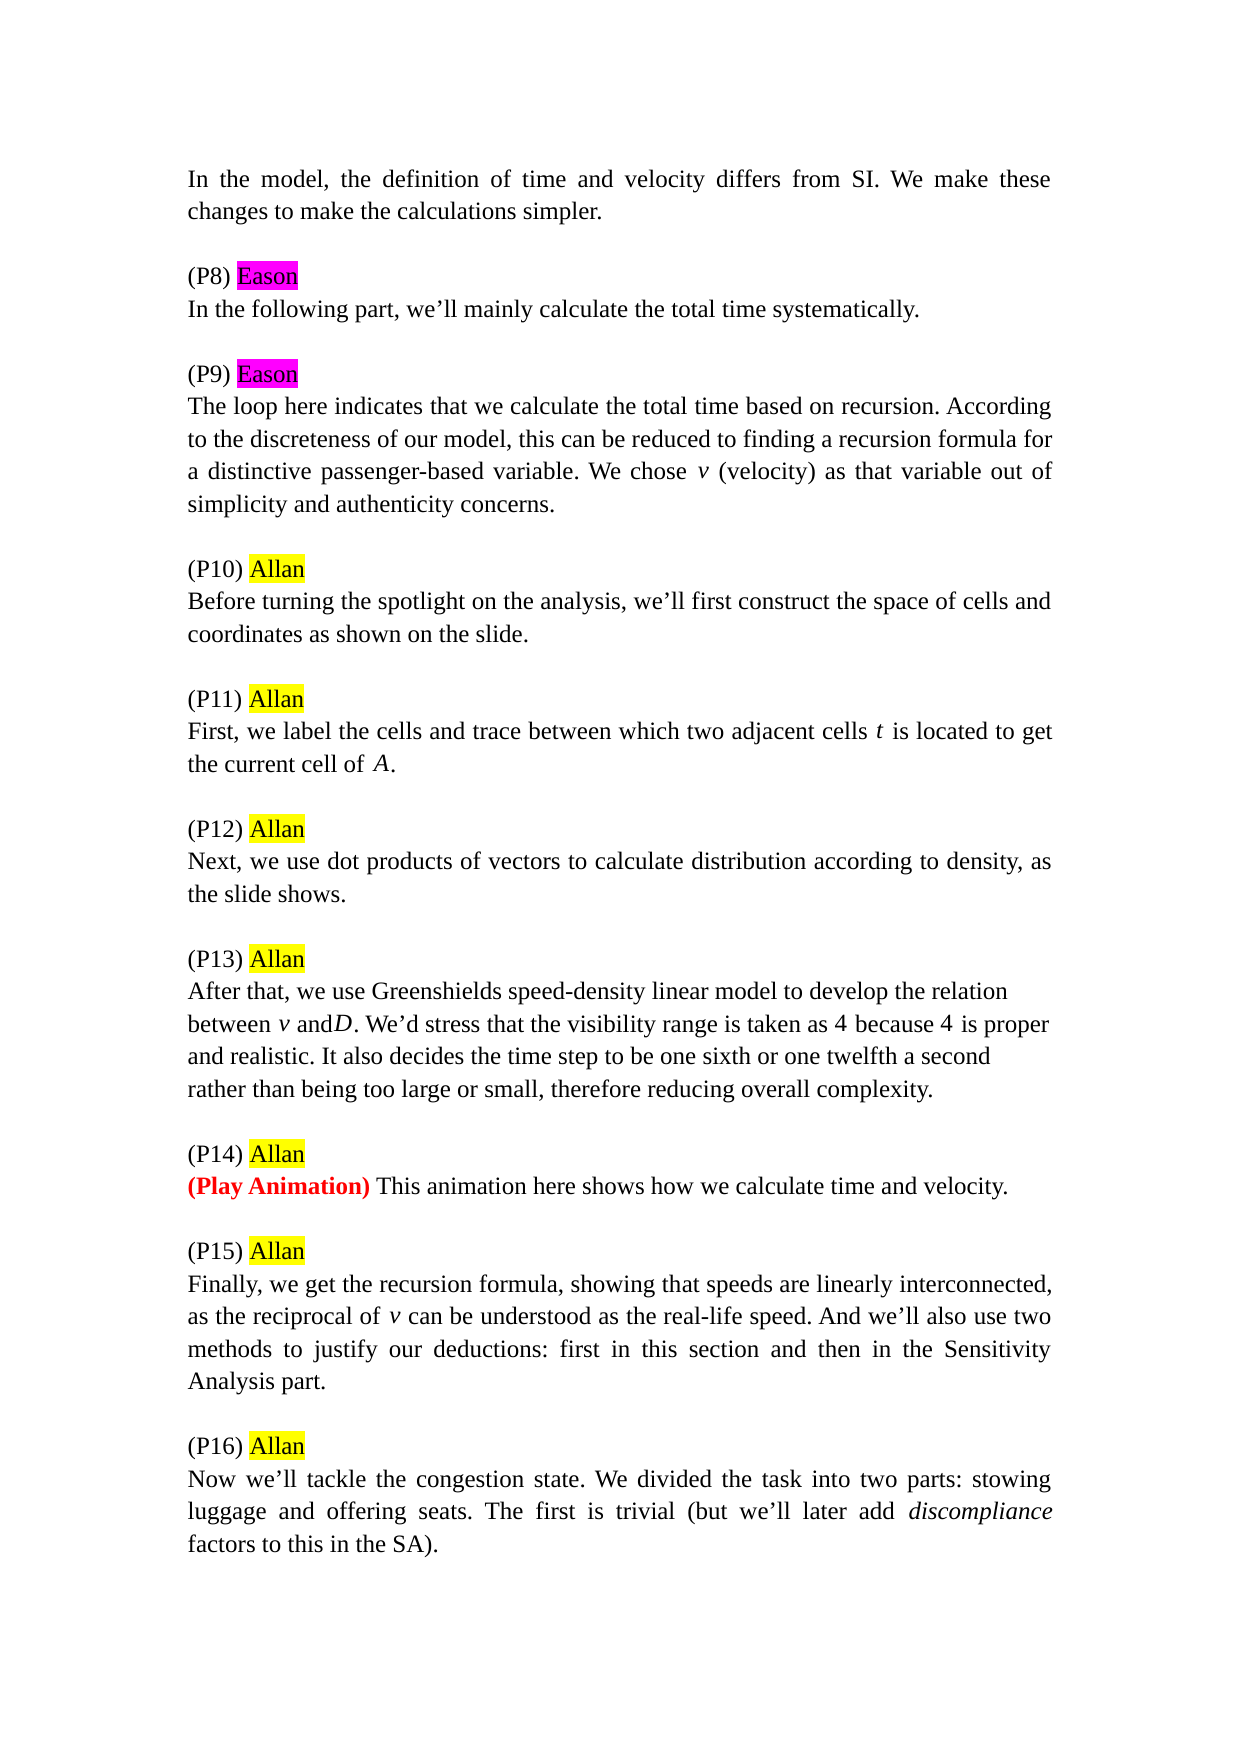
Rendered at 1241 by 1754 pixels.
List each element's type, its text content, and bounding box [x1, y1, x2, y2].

text Finally, we get the recursion formula, showing that speeds are linearly interconnected, as the reciprocal of can be understood as the real-life speed. And we’ll also use two methods to justify our deductions: first in this section and then in the Sensitivity Analysis part. [187, 1267, 1053, 1397]
text (P11) Allan [187, 682, 1053, 714]
text (P12) Allan [187, 812, 1053, 844]
text In the model, the definition of time and velocity differs from SI. We make these changes to make the calculations simpler. [187, 162, 1053, 227]
text (P16) Allan [187, 1429, 1053, 1462]
text (P9) Eason [187, 357, 1053, 389]
text (P13) Allan [187, 942, 1053, 974]
text After that, we use Greenshields speed-density linear model to develop the relation between and. We’d stress that the visibility range is taken as because is proper and realistic. It also decides the time step to be one sixth or one twelfth a second rather than being too large or small, therefore reducing overall complexity. [187, 974, 1053, 1104]
text First, we label the cells and trace between which two adjacent cells is located to get the current cell of . [187, 714, 1053, 779]
text Before turning the spotlight on the analysis, we’ll first construct the space of cells and coordinates as shown on the slide. [187, 584, 1053, 649]
text The loop here indicates that we calculate the total time based on recursion. According to the discreteness of our model, this can be reduced to finding a recursion formula for a distinctive passenger-based variable. We chose (velocity) as that variable out of simplicity and authenticity concerns. [187, 389, 1053, 519]
text Now we’ll tackle the congestion state. We divided the task into two parts: stowing luggage and offering seats. The first is trivial (but we’ll later add discompliance factors to this in the SA). [187, 1462, 1053, 1559]
text (P10) Allan [187, 552, 1053, 584]
text (Play Animation) This animation here shows how we calculate time and velocity. [187, 1169, 1053, 1202]
text (P14) Allan [187, 1137, 1053, 1169]
text Next, we use dot products of vectors to calculate distribution according to density, as the slide shows. [187, 844, 1053, 909]
text (P8) Eason [187, 259, 1053, 292]
text (P15) Allan [187, 1234, 1053, 1267]
text In the following part, we’ll mainly calculate the total time systematically. [187, 292, 1053, 324]
